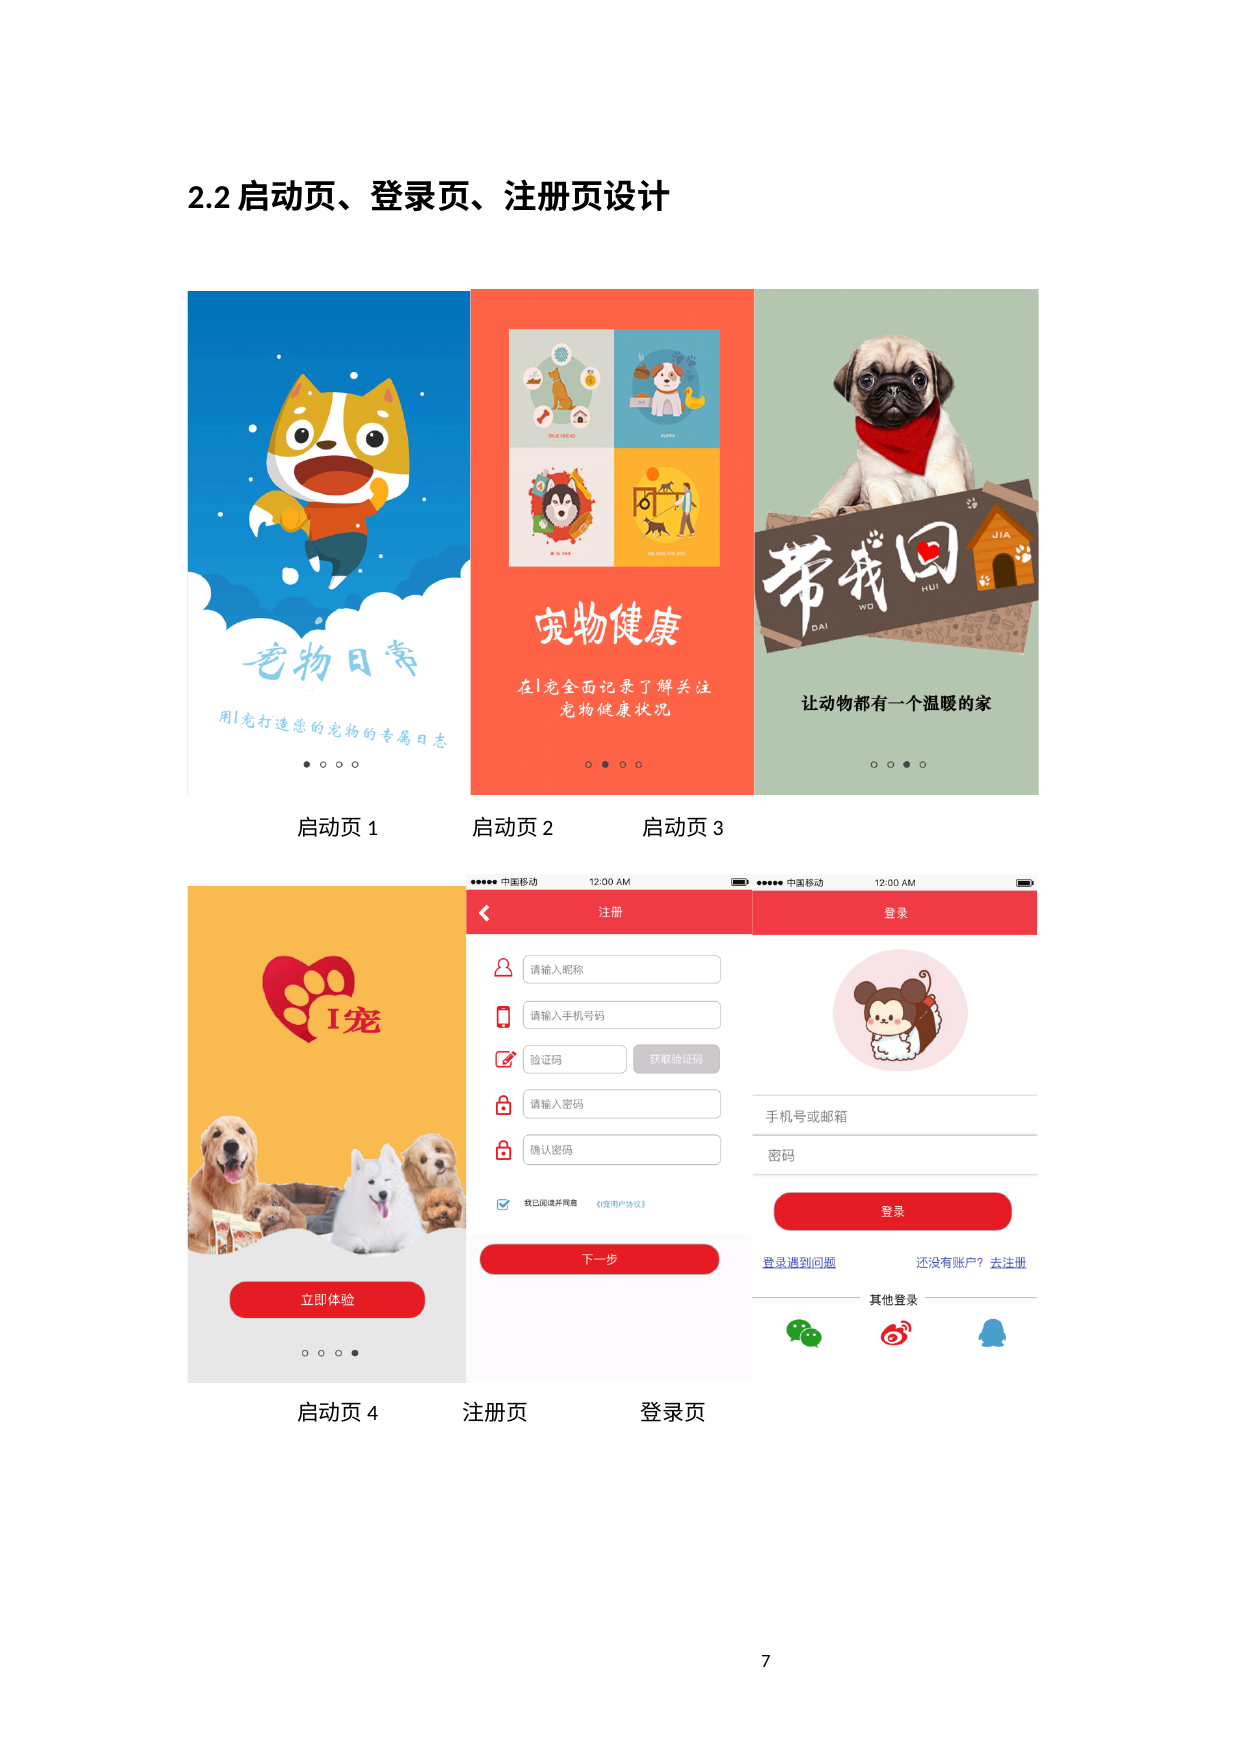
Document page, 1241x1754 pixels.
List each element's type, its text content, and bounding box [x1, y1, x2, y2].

text 启动页1 启动页2 启动页3 [187, 809, 1053, 842]
picture [187, 874, 1038, 1383]
picture [187, 289, 1039, 795]
text 启动页4 注册页 登录页 [187, 1394, 1053, 1427]
subtitle 2.2启动页、登录页、注册页设计 [187, 162, 1053, 227]
